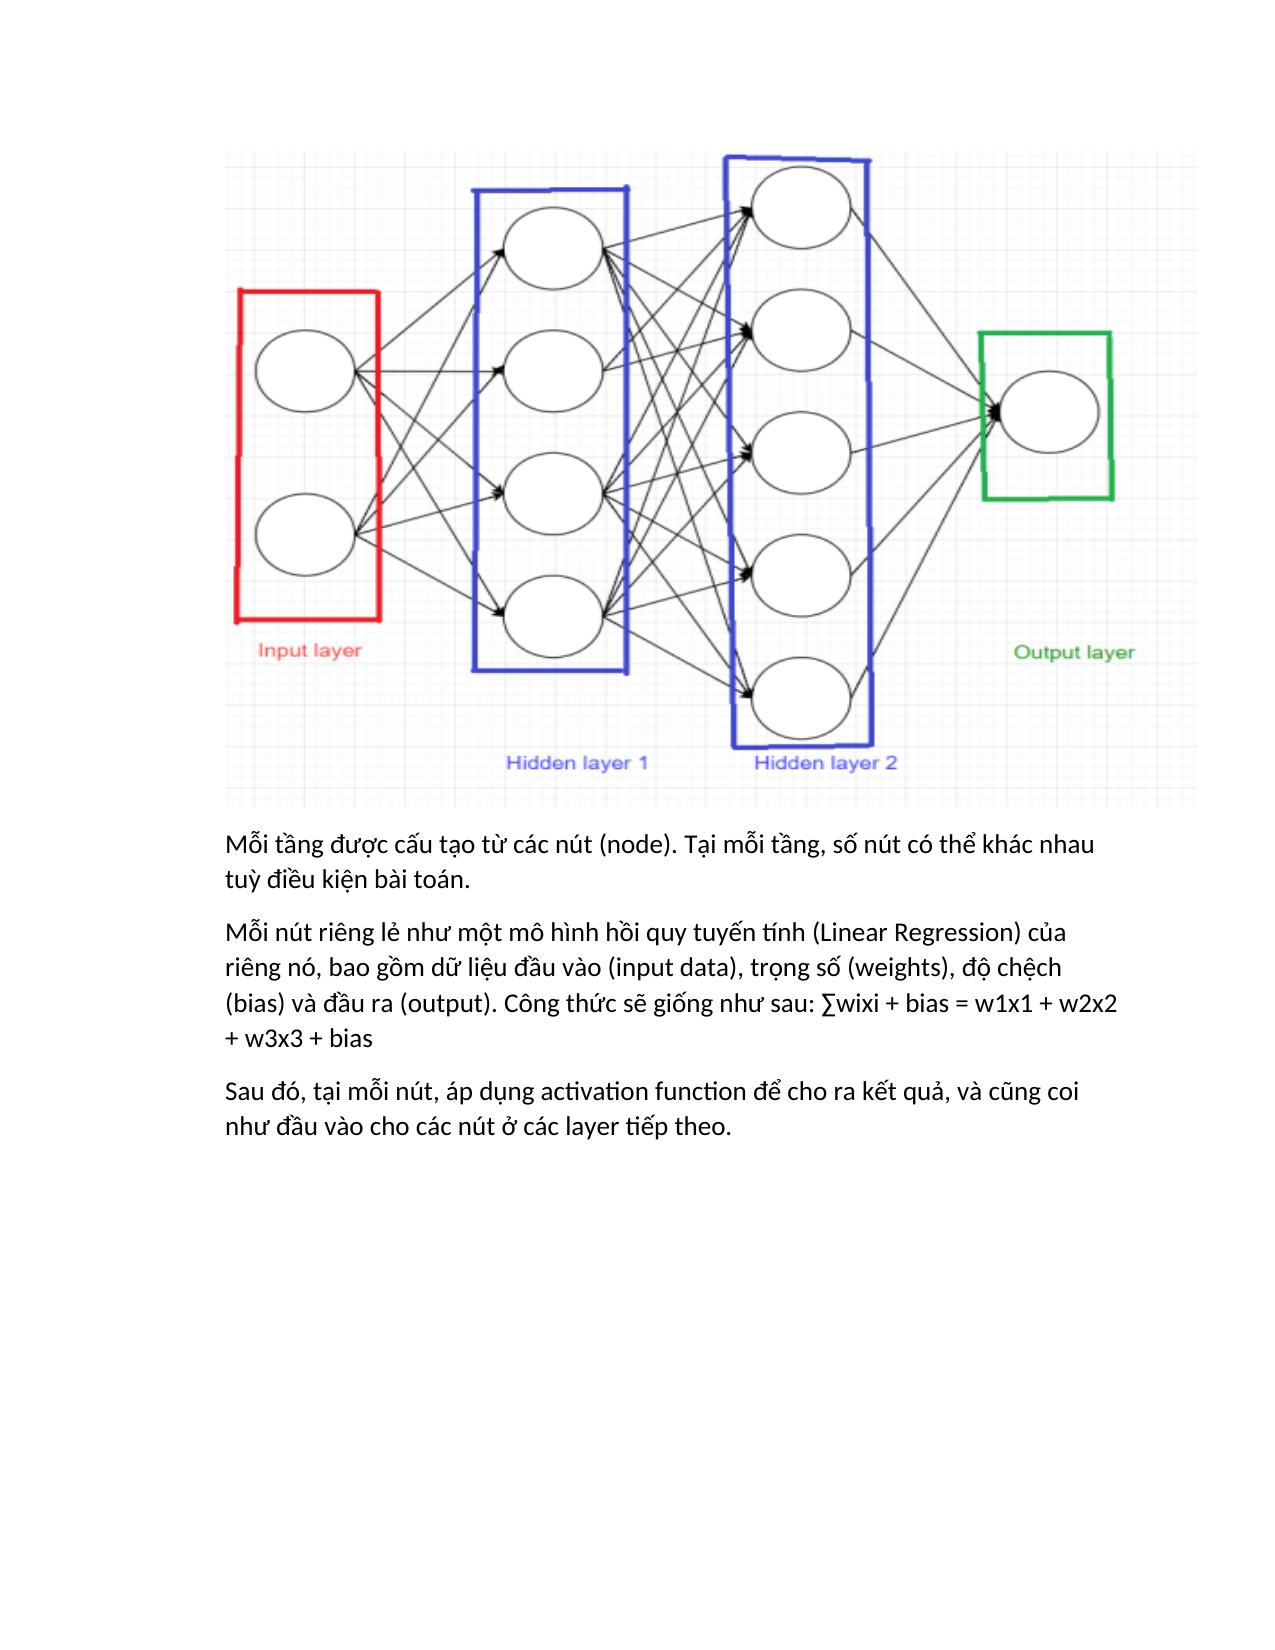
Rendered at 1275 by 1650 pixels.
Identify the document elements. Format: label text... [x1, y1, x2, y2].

text Sau đó, tại mỗi nút, áp dụng activation function để cho ra kết quả, và cũng coi như đầu vào cho các nút ở các layer tiếp theo. [225, 1074, 1125, 1142]
text Mỗi nút riêng lẻ như một mô hình hồi quy tuyến tính (Linear Regression) của riêng nó, bao gồm dữ liệu đầu vào (input data), trọng số (weights), độ chệch (bias) và đầu ra (output). Công thức sẽ giống như sau: ∑wixi + bias = w1x1 + w2x2 + w3x3 + bias [225, 915, 1125, 1054]
text Mỗi tầng được cấu tạo từ các nút (node). Tại mỗi tầng, số nút có thể khác nhau tuỳ điều kiện bài toán. [225, 827, 1125, 895]
picture [225, 150, 1198, 808]
